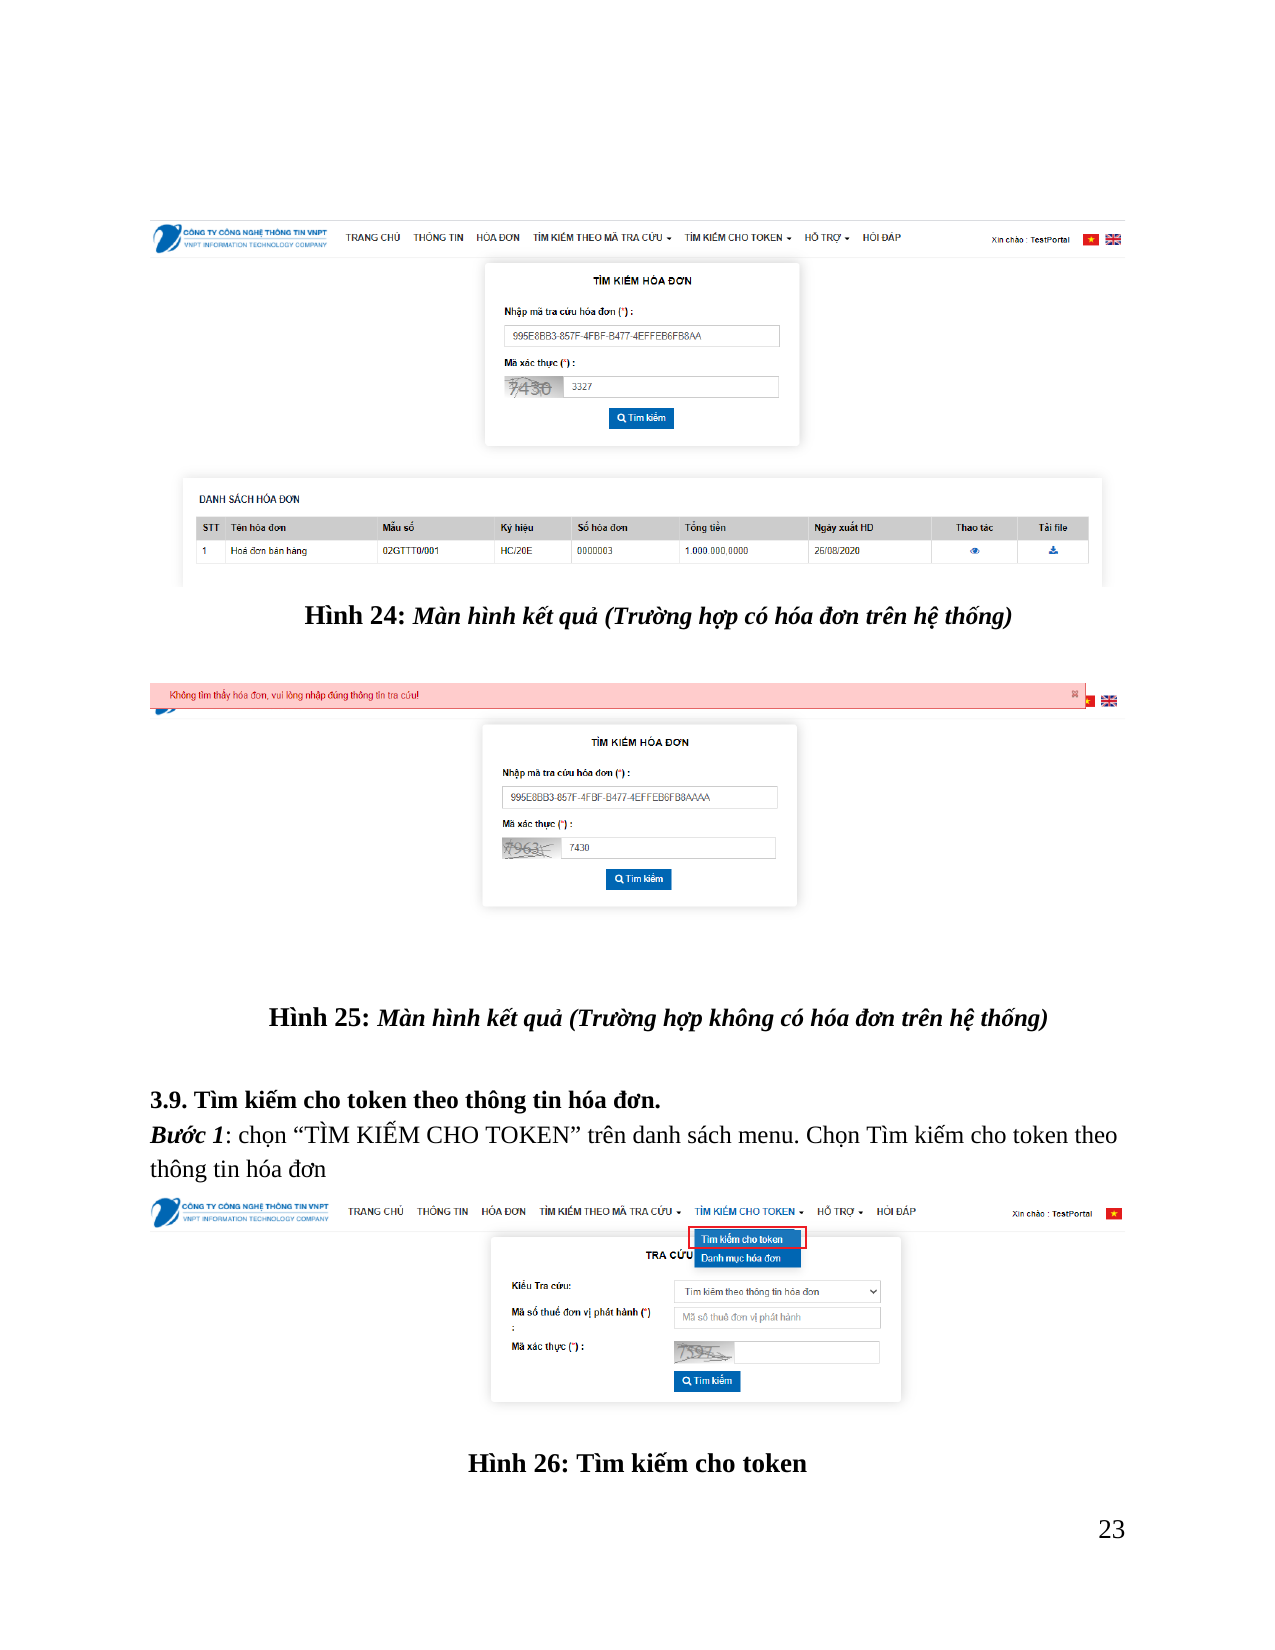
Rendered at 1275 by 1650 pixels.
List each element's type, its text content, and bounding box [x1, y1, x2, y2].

text Hình 25: Màn hình kết quả (Trường hợp không có hóa đơn trên hệ thống) [150, 1001, 1125, 1032]
text Bước 1: chọn “TÌM KIẾM CHO TOKEN” trên danh sách menu. Chọn Tìm kiếm cho token theo thông tin hóa đơn [150, 1120, 1125, 1183]
picture [150, 1195, 1125, 1436]
picture [150, 219, 1125, 587]
picture [150, 683, 1125, 989]
text Hình 26: Tìm kiếm cho token [150, 1448, 1125, 1479]
subtitle 3.9. Tìm kiếm cho token theo thông tin hóa đơn. [150, 1085, 1125, 1114]
text Hình 24: Màn hình kết quả (Trường hợp có hóa đơn trên hệ thống) [150, 599, 1125, 631]
